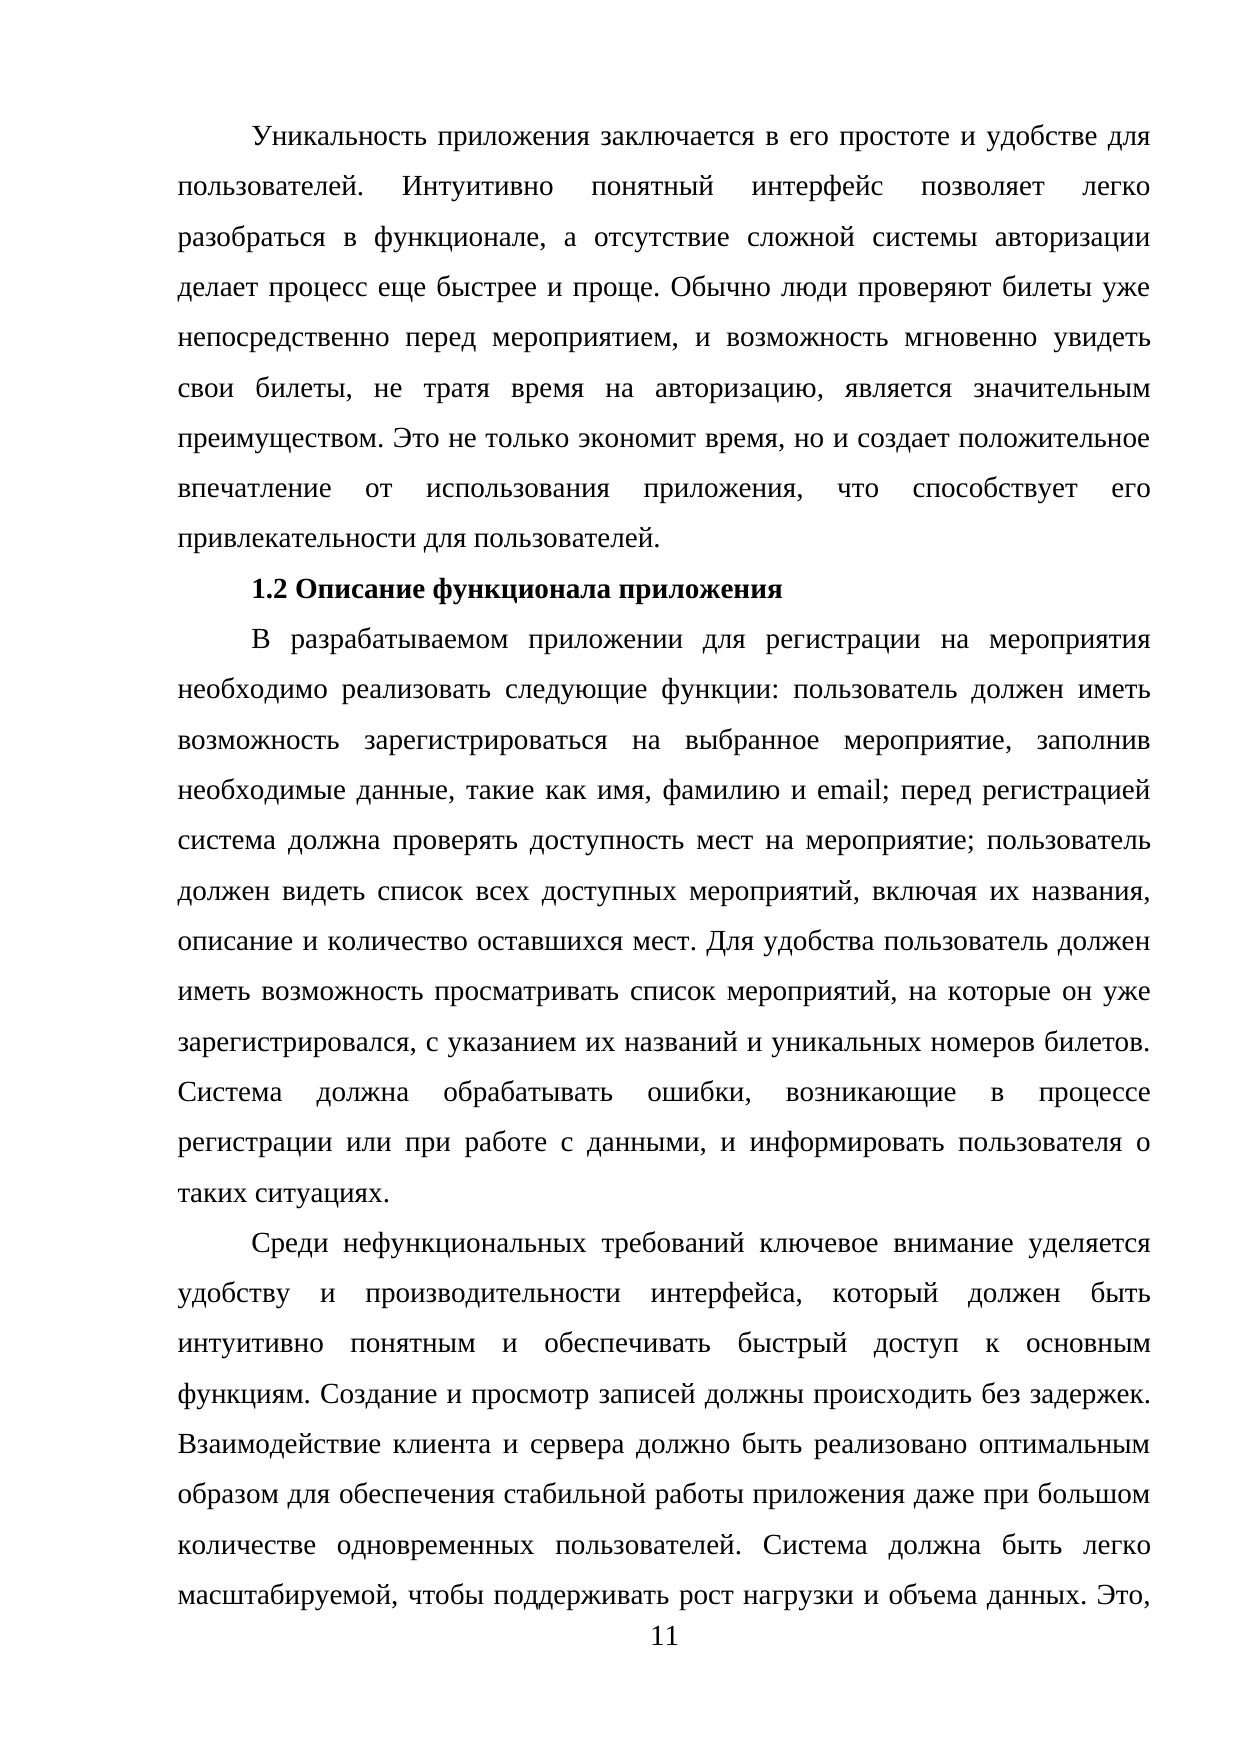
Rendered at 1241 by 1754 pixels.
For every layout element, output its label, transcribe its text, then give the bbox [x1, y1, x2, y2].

text В разрабатываемом приложении для регистрации на мероприятия необходимо реализовать следующие функции: пользователь должен иметь возможность зарегистрироваться на выбранное мероприятие, заполнив необходимые данные, такие как имя, фамилию и email; перед регистрацией система должна проверять доступность мест на мероприятие; пользователь должен видеть список всех доступных мероприятий, включая их названия, описание и количество оставшихся мест. Для удобства пользователь должен иметь возможность просматривать список мероприятий, на которые он уже зарегистрировался, с указанием их названий и уникальных номеров билетов. Система должна обрабатывать ошибки, возникающие в процессе регистрации или при работе с данными, и информировать пользователя о таких ситуациях. [177, 621, 1152, 1208]
text 1.2 Описание функционала приложения [177, 571, 1152, 604]
text Уникальность приложения заключается в его простоте и удобстве для пользователей. Интуитивно понятный интерфейс позволяет легко разобраться в функционале, а отсутствие сложной системы авторизации делает процесс еще быстрее и проще. Обычно люди проверяют билеты уже непосредственно перед мероприятием, и возможность мгновенно увидеть свои билеты, не тратя время на авторизацию, является значительным преимуществом. Это не только экономит время, но и создает положительное впечатление от использования приложения, что способствует его привлекательности для пользователей. [177, 118, 1152, 554]
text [177, 1225, 1152, 1611]
